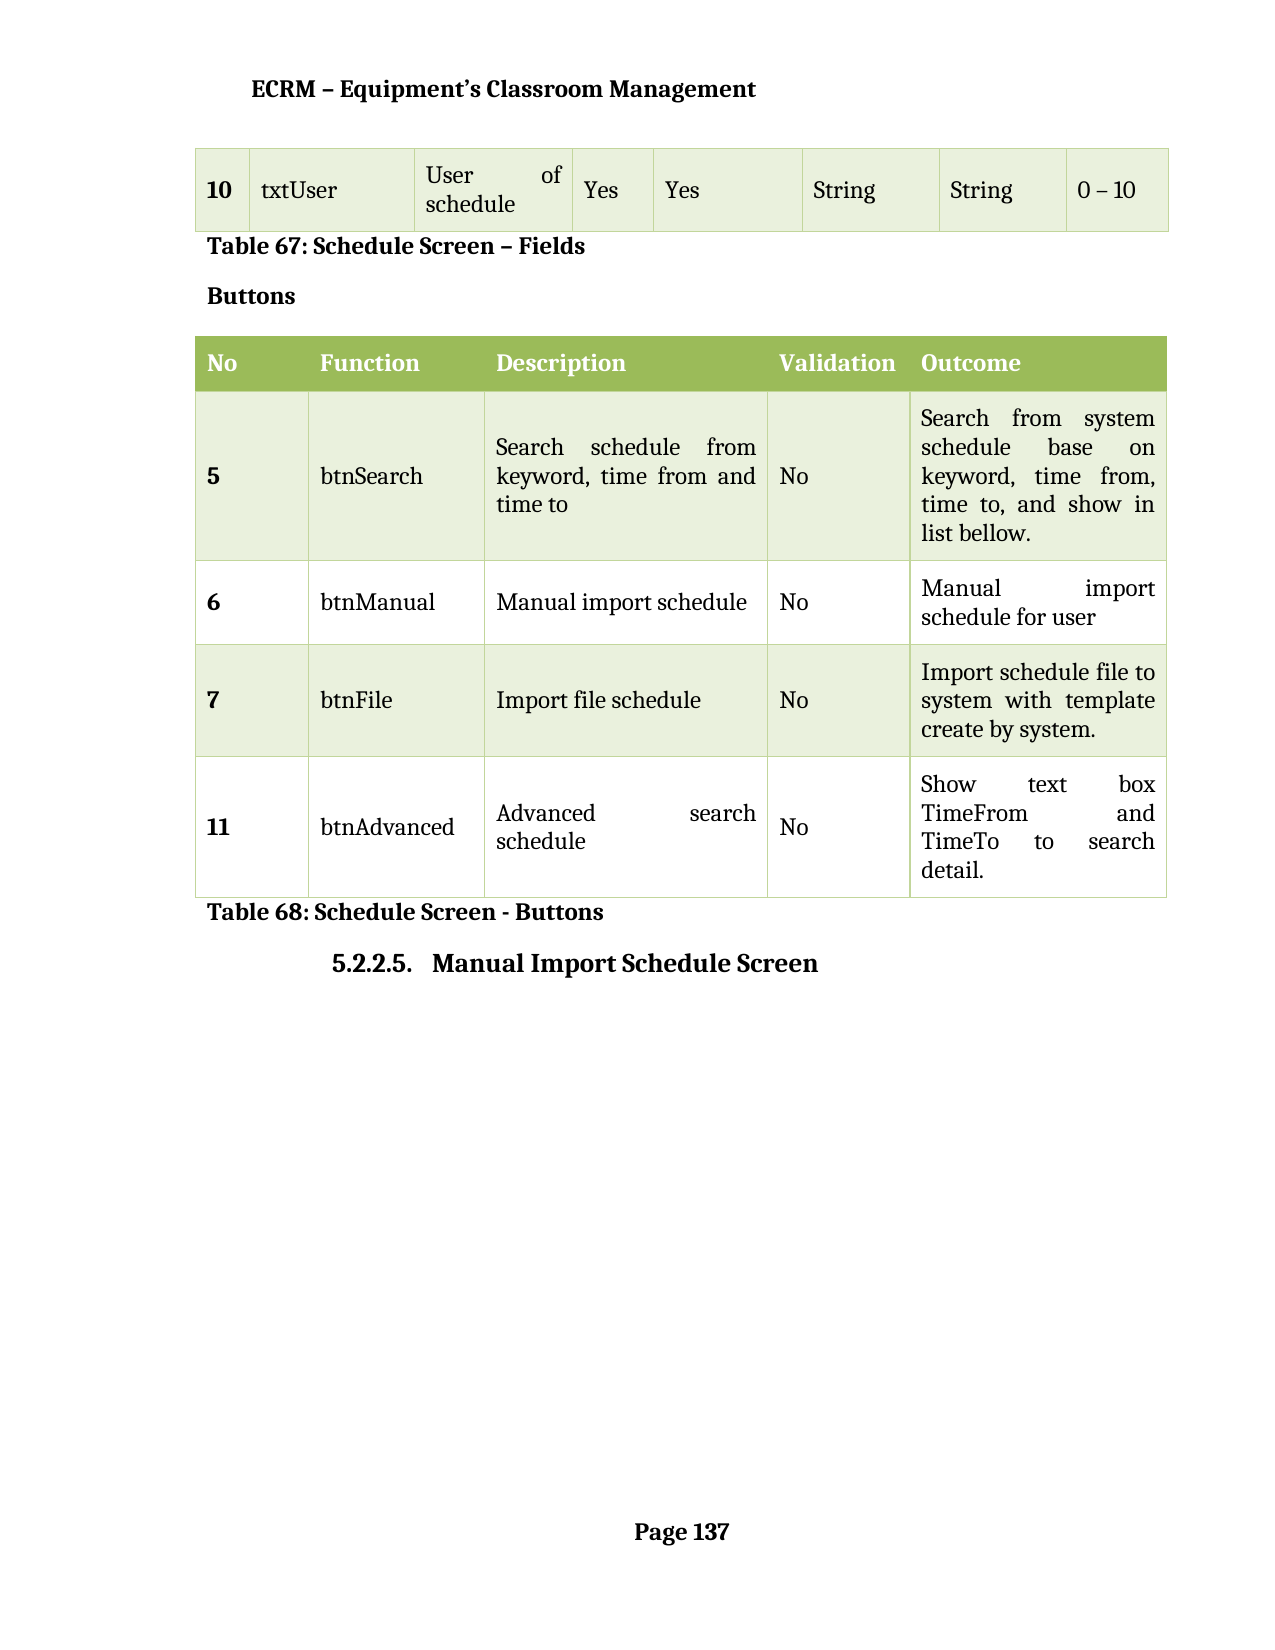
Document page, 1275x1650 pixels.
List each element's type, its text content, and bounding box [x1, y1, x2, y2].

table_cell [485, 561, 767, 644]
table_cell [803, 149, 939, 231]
list Manual Import Schedule Screen [332, 948, 1157, 979]
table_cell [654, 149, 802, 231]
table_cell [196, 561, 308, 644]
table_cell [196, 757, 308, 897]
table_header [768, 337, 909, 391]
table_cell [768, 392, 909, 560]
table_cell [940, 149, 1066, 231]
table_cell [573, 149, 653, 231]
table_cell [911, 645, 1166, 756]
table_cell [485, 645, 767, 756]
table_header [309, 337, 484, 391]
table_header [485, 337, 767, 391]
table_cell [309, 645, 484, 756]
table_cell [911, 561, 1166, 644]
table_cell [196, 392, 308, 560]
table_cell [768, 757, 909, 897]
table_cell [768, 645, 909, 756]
text Buttons [207, 282, 1157, 311]
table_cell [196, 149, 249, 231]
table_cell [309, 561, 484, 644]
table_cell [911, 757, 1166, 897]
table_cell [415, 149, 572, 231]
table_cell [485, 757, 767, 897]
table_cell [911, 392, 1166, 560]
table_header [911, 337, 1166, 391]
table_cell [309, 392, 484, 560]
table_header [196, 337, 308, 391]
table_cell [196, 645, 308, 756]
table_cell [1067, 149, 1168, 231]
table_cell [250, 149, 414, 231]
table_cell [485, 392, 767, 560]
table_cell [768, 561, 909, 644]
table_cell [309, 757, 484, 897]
